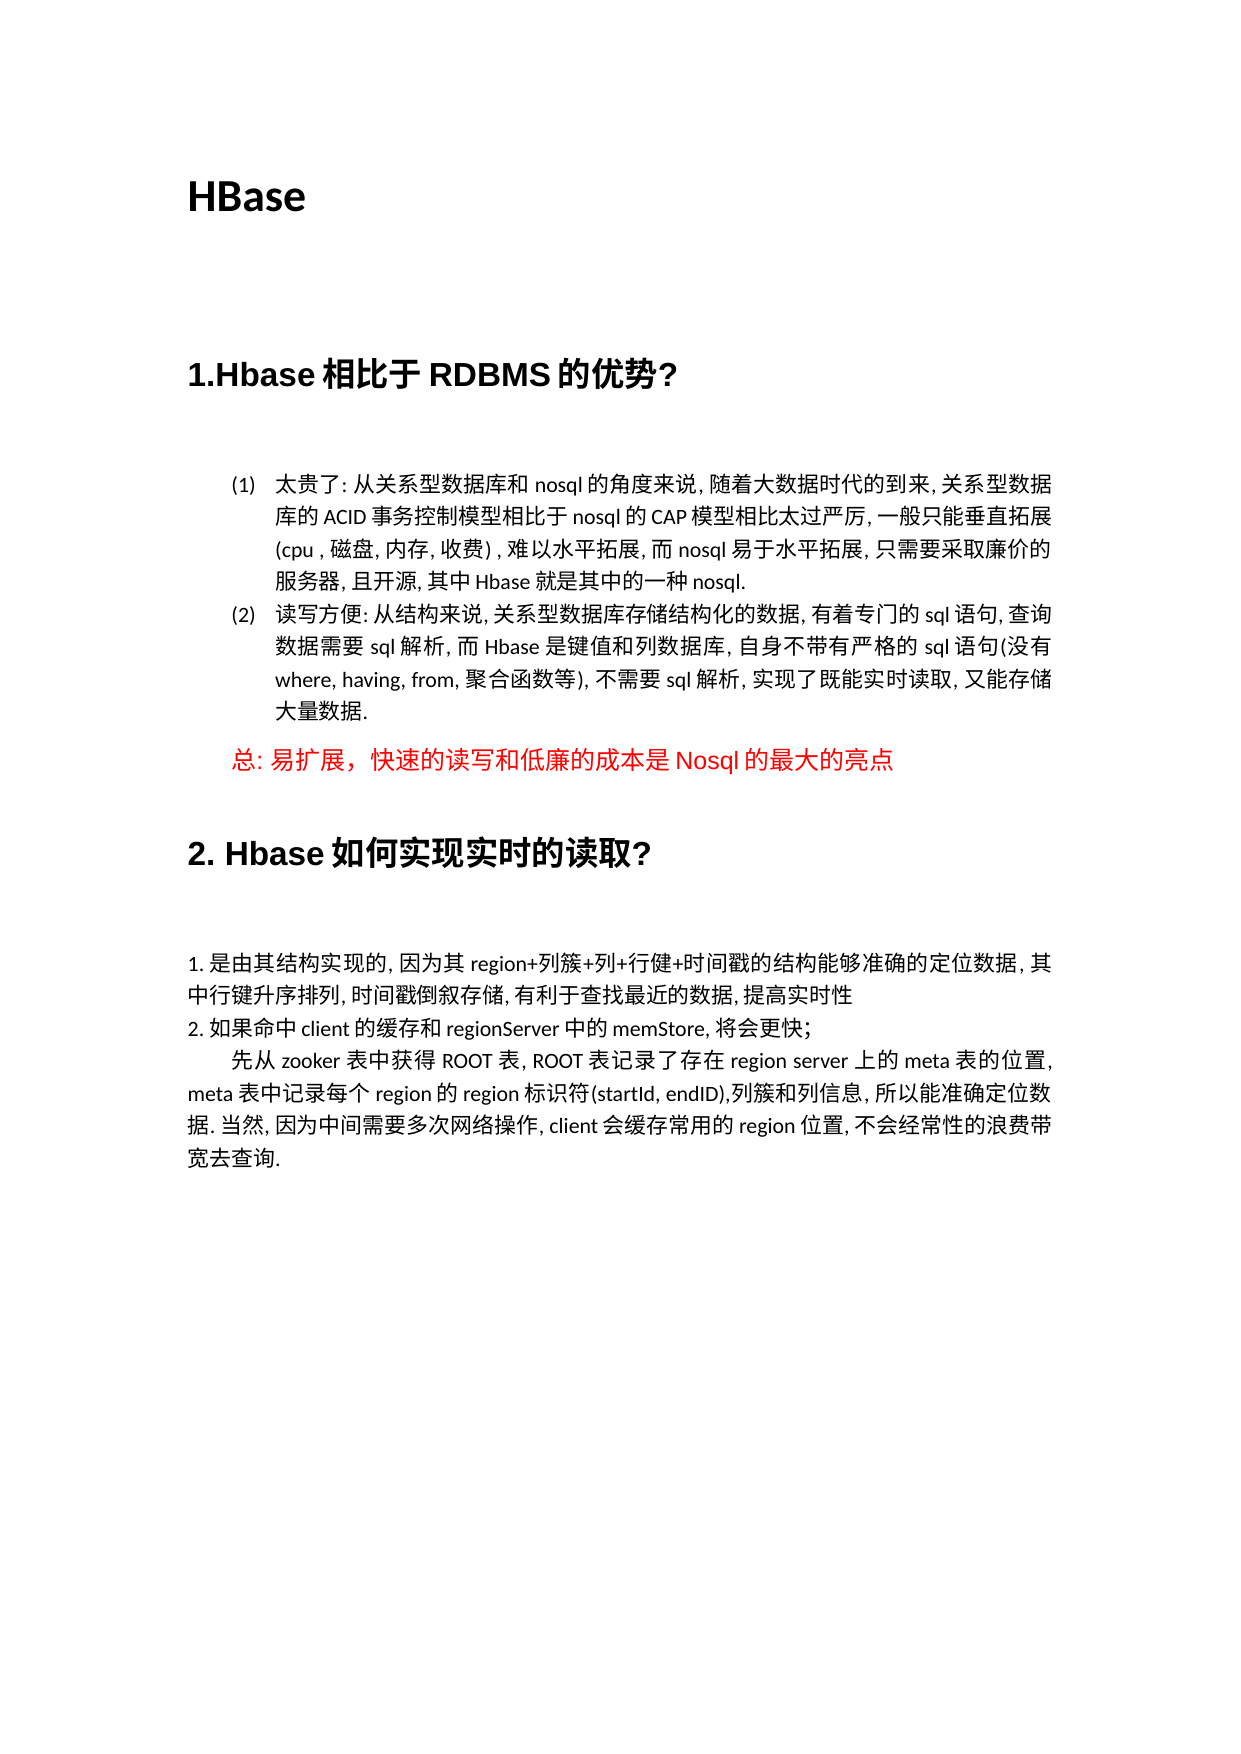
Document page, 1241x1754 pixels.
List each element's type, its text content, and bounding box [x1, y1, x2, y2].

subtitle HBase [187, 162, 1053, 227]
text 先从zooker表中获得ROOT表, ROOT表记录了存在region server上的meta表的位置, meta表中记录每个region的region标识符(startId, endID),列簇和列信息, 所以能准确定位数据. 当然, 因为中间需要多次网络操作, client会缓存常用的region位置, 不会经常性的浪费带宽去查询. [187, 1043, 1053, 1173]
subtitle 1.Hbase相比于RDBMS的优势? [187, 339, 1053, 404]
list 读写方便: 从结构来说, 关系型数据库存储结构化的数据, 有着专门的sql语句, 查询数据需要sql解析, 而Hbase是键值和列数据库, 自身不带有严格的sql语句(没有where, having, from, 聚合函数等), 不需要sql解析, 实现了既能实时读取, 又能存储大量数据. [231, 596, 1053, 726]
list 是由其结构实现的, 因为其region+列簇+列+行健+时间戳的结构能够准确的定位数据, 其中行键升序排列, 时间戳倒叙存储, 有利于查找最近的数据, 提高实时性 [187, 945, 1053, 1010]
list 总: 易扩展，快速的读写和低廉的成本是Nosql的最大的亮点 [231, 726, 1053, 791]
list 太贵了: 从关系型数据库和nosql的角度来说, 随着大数据时代的到来, 关系型数据库的ACID事务控制模型相比于nosql的CAP模型相比太过严厉, 一般只能垂直拓展(cpu , 磁盘, 内存, 收费) , 难以水平拓展, 而nosql易于水平拓展, 只需要采取廉价的服务器, 且开源, 其中Hbase就是其中的一种nosql. [231, 466, 1053, 596]
subtitle Hbase如何实现实时的读取? [187, 818, 1053, 883]
list 如果命中client的缓存和regionServer中的memStore, 将会更快； [187, 1010, 1053, 1043]
